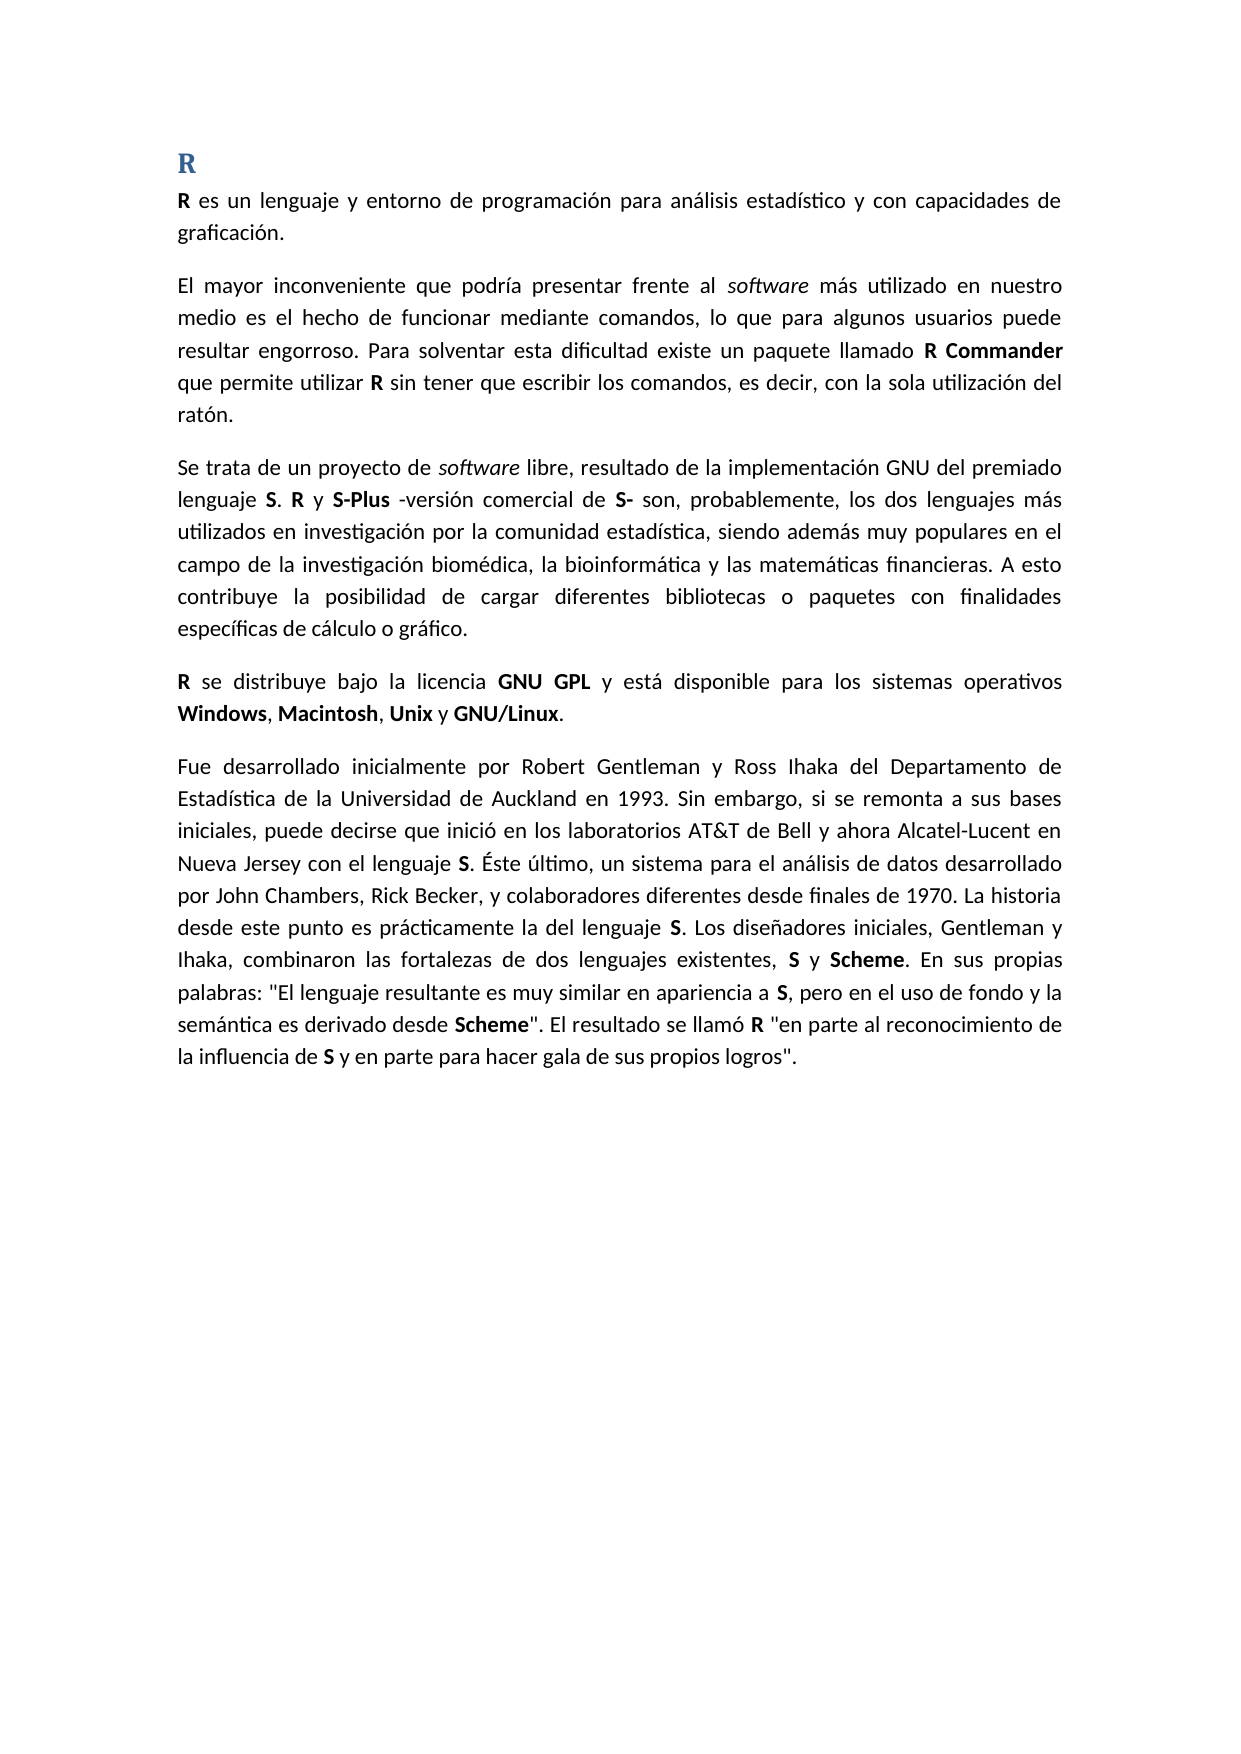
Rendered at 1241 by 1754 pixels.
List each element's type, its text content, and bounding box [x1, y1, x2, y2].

text Se trata de un proyecto de software libre, resultado de la implementación GNU del premiado lenguaje S. R y S-Plus -versión comercial de S- son, probablemente, los dos lenguajes más utilizados en investigación por la comunidad estadística, siendo además muy populares en el campo de la investigación biomédica, la bioinformática y las matemáticas financieras. A esto contribuye la posibilidad de cargar diferentes bibliotecas o paquetes con finalidades específicas de cálculo o gráfico. [177, 453, 1063, 642]
text Fue desarrollado inicialmente por Robert Gentleman y Ross Ihaka del Departamento de Estadística de la Universidad de Auckland en 1993. Sin embargo, si se remonta a sus bases iniciales, puede decirse que inició en los laboratorios AT&T de Bell y ahora Alcatel-Lucent en Nueva Jersey con el lenguaje S. Éste último, un sistema para el análisis de datos desarrollado por John Chambers, Rick Becker, y colaboradores diferentes desde finales de 1970. La historia desde este punto es prácticamente la del lenguaje S. Los diseñadores iniciales, Gentleman y Ihaka, combinaron las fortalezas de dos lenguajes existentes, S y Scheme. En sus propias palabras: "El lenguaje resultante es muy similar en apariencia a S, pero en el uso de fondo y la semántica es derivado desde Scheme". El resultado se llamó R "en parte al reconocimiento de la influencia de S y en parte para hacer gala de sus propios logros". [177, 752, 1063, 1070]
text El mayor inconveniente que podría presentar frente al software más utilizado en nuestro medio es el hecho de funcionar mediante comandos, lo que para algunos usuarios puede resultar engorroso. Para solventar esta dificultad existe un paquete llamado R Commander que permite utilizar R sin tener que escribir los comandos, es decir, con la sola utilización del ratón. [177, 271, 1063, 428]
subtitle R [177, 148, 1063, 181]
text R se distribuye bajo la licencia GNU GPL y está disponible para los sistemas operativos Windows, Macintosh, Unix y GNU/Linux. [177, 667, 1063, 727]
text R es un lenguaje y entorno de programación para análisis estadístico y con capacidades de graficación. [177, 186, 1063, 246]
